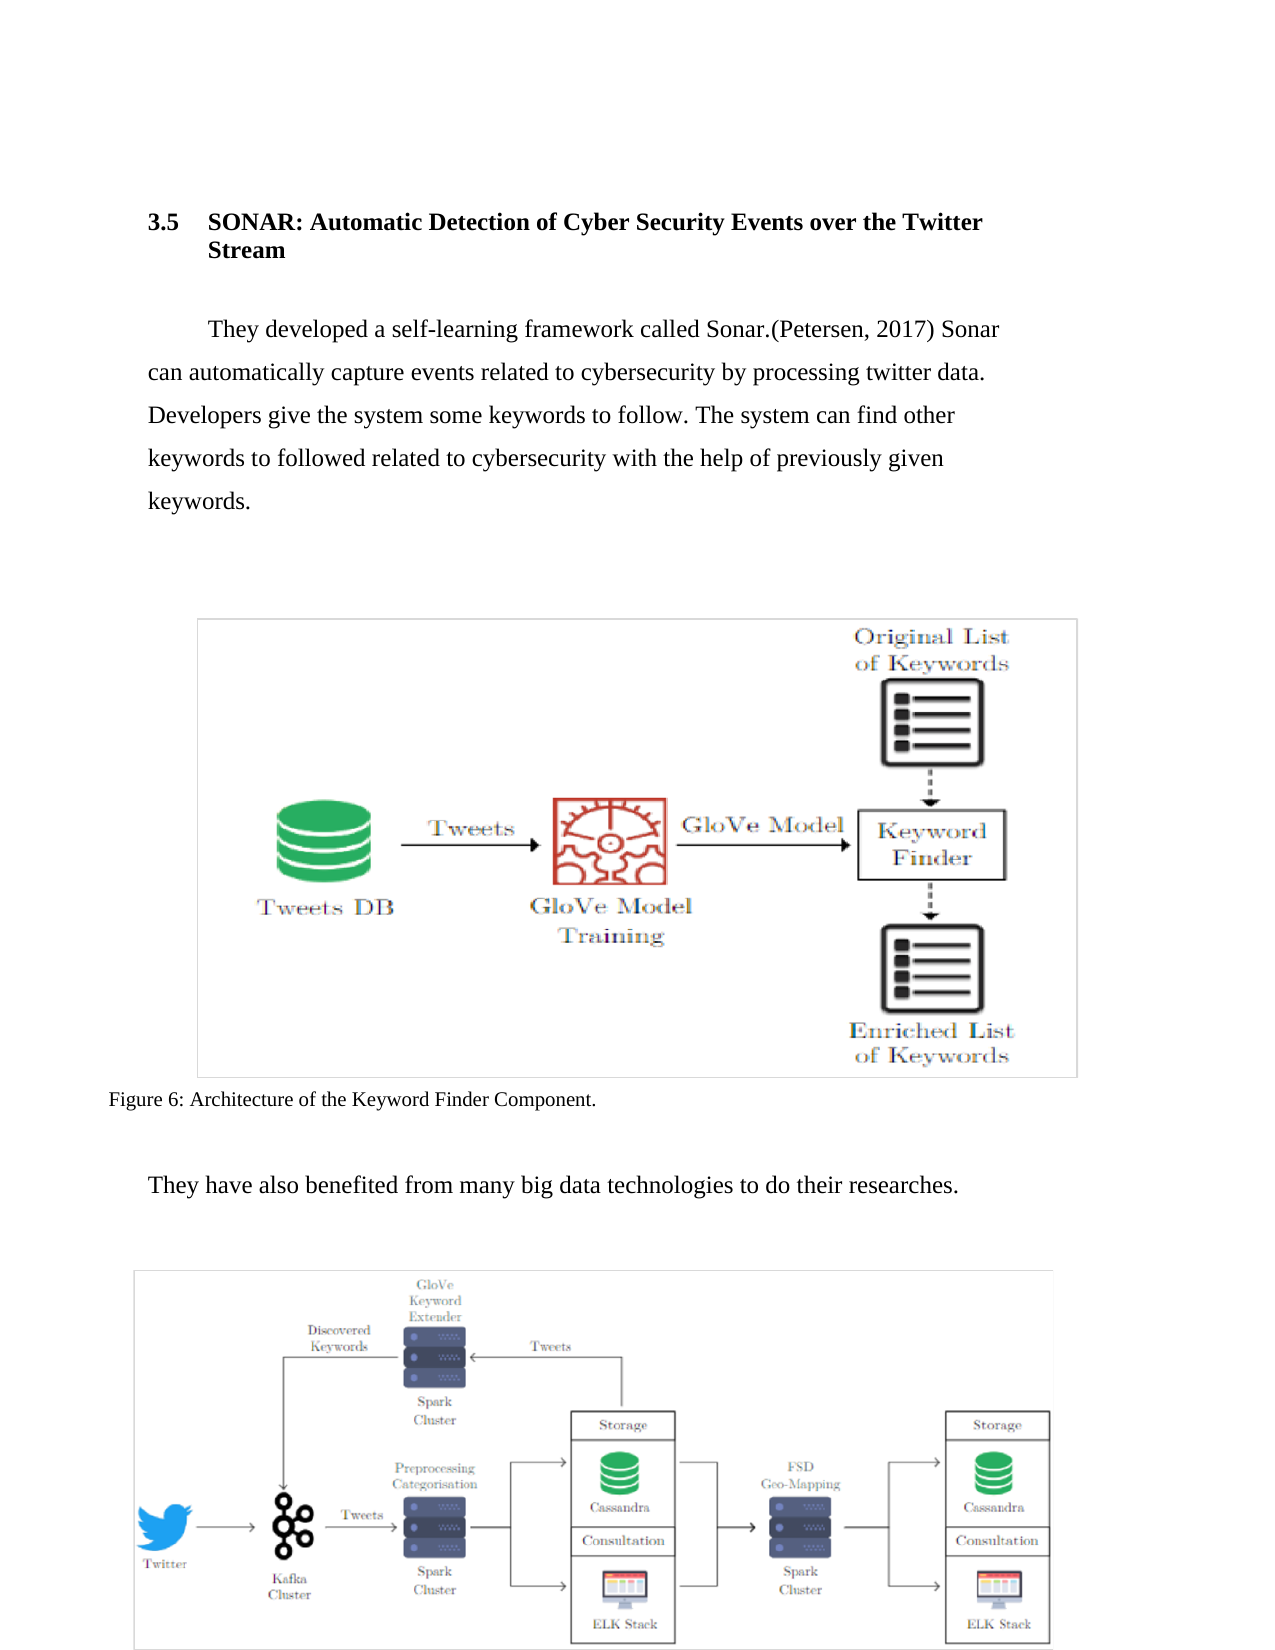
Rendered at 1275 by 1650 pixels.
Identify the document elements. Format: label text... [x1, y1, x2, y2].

text They have also benefited from many big data technologies to do their researches. [148, 1170, 1039, 1199]
subtitle SONAR: Automatic Detection of Cyber Security Events over the Twitter Stream [148, 207, 1039, 264]
text They developed a self-learning framework called Sonar.(Petersen, 2017) Sonar can automatically capture events related to cybersecurity by processing twitter data. Developers give the system some keywords to follow. The system can find other keywords to followed related to cybersecurity with the help of previously given keywords. [148, 314, 1039, 515]
picture [197, 618, 1079, 1078]
picture [133, 1270, 1054, 1650]
